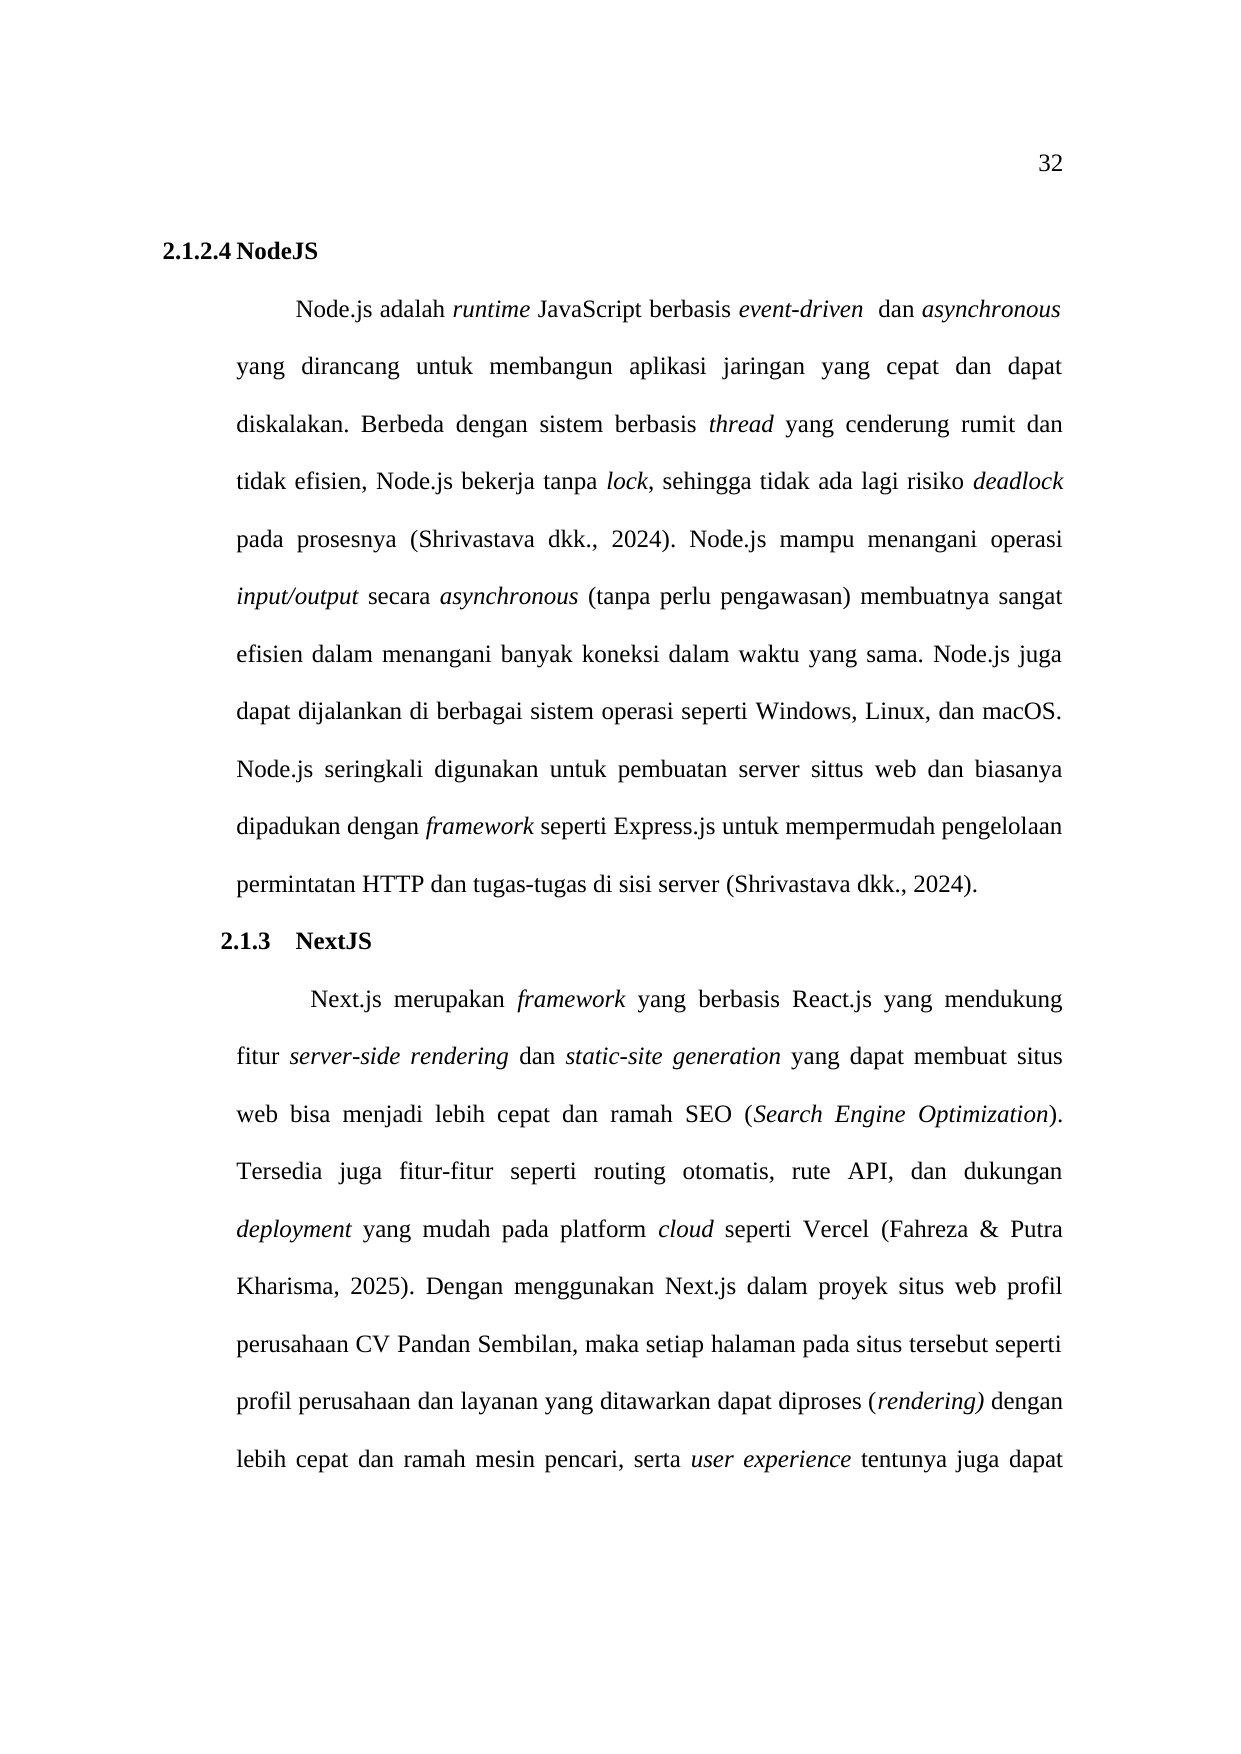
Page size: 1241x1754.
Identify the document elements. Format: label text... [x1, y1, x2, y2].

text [236, 984, 1063, 1473]
subtitle NodeJS [162, 236, 1063, 265]
text Node.js adalah runtime JavaScript berbasis event-driven dan asynchronous yang dirancang untuk membangun aplikasi jaringan yang cepat dan dapat diskalakan. Berbeda dengan sistem berbasis thread yang cenderung rumit dan tidak efisien, Node.js bekerja tanpa lock, sehingga tidak ada lagi risiko deadlock pada prosesnya . Node.js mampu menangani operasi input/output secara asynchronous (tanpa perlu pengawasan) membuatnya sangat efisien dalam menangani banyak koneksi dalam waktu yang sama. Node.js juga dapat dijalankan di berbagai sistem operasi seperti Windows, Linux, dan macOS. Node.js seringkali digunakan untuk pembuatan server sittus web dan biasanya dipadukan dengan framework seperti Express.js untuk mempermudah pengelolaan permintatan HTTP dan tugas-tugas di sisi server . [236, 294, 1063, 898]
subtitle NextJS [220, 926, 1063, 955]
